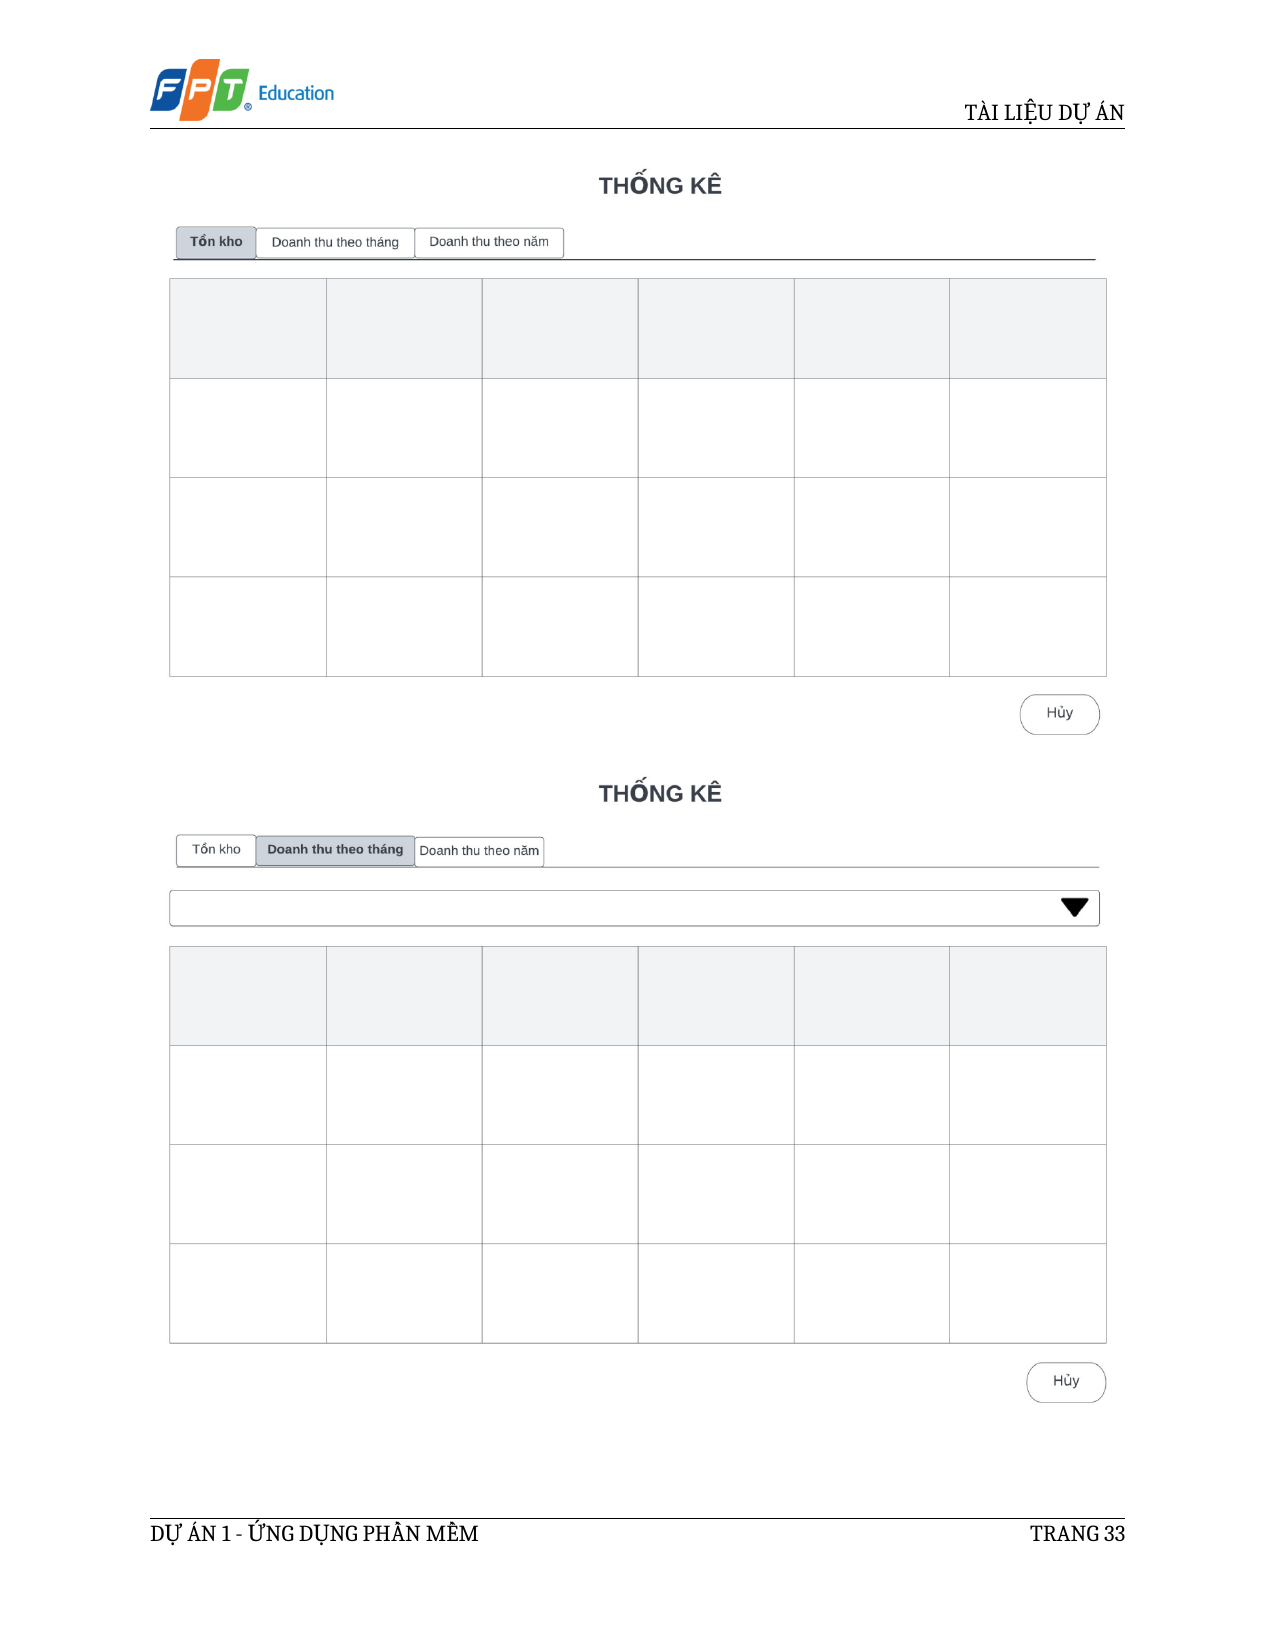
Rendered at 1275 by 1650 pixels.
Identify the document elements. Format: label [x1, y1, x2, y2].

picture [150, 757, 1125, 1422]
picture [150, 59, 336, 121]
picture [150, 150, 1125, 754]
